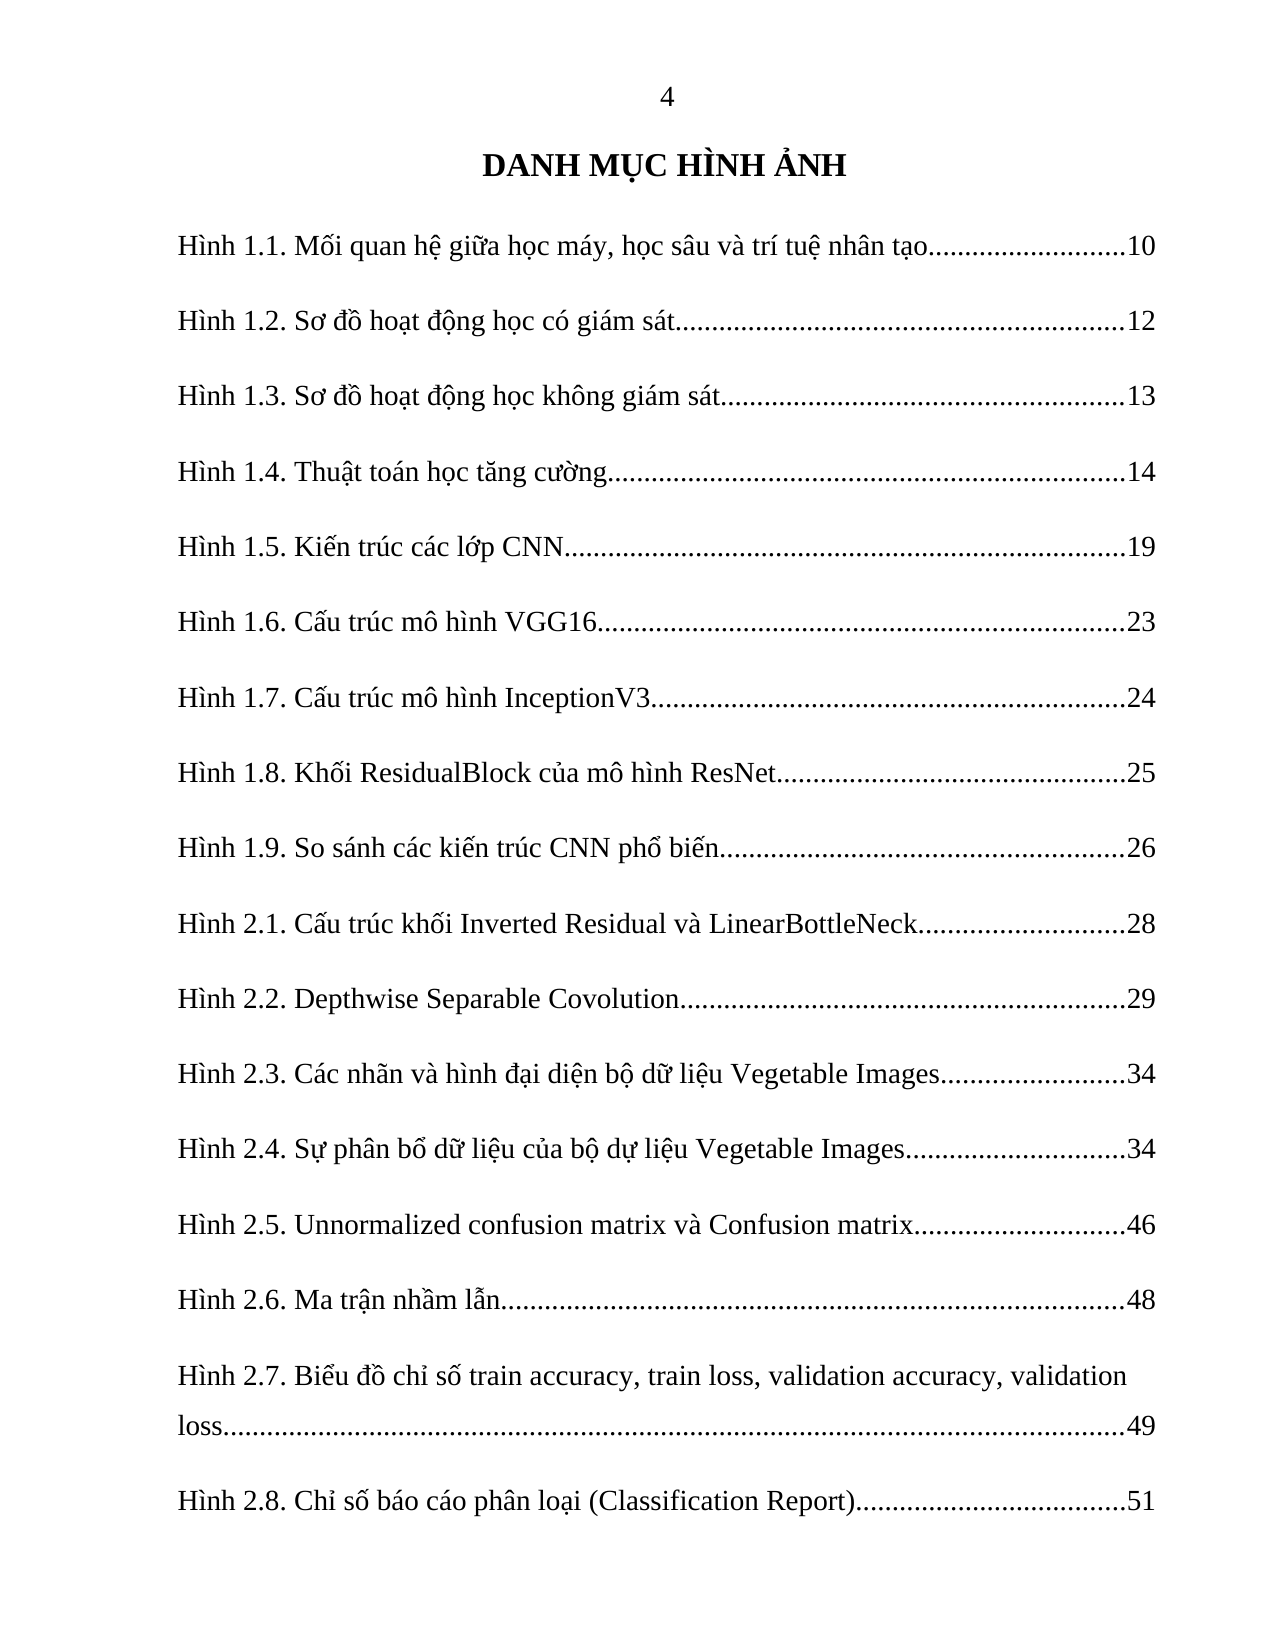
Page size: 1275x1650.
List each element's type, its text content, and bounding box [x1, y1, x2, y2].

text Hình 1.2. Sơ đồ hoạt động học có giám sát. 12 [177, 303, 1157, 337]
text Hình 1.1. Mối quan hệ giữa học máy, học sâu và trí tuệ nhân tạo 10 [177, 228, 1157, 261]
text Hình 2.1. Cấu trúc khối Inverted Residual và LinearBottleNeck 28 [177, 906, 1157, 939]
text Hình 2.2. Depthwise Separable Covolution 29 [177, 981, 1157, 1014]
text Hình 2.4. Sự phân bổ dữ liệu của bộ dự liệu Vegetable Images 34 [177, 1132, 1157, 1165]
text Hình 1.8. Khối ResidualBlock của mô hình ResNet 25 [177, 755, 1157, 789]
text Hình 1.5. Kiến trúc các lớp CNN 19 [177, 529, 1157, 563]
text Hình 1.4. Thuật toán học tăng cường. 14 [177, 454, 1157, 487]
text Hình 2.3. Các nhãn và hình đại diện bộ dữ liệu Vegetable Images 34 [177, 1056, 1157, 1090]
text Hình 1.7. Cấu trúc mô hình InceptionV3 24 [177, 680, 1157, 713]
text Hình 2.6. Ma trận nhầm lẫn 48 [177, 1282, 1157, 1316]
text Hình 2.8. Chỉ số báo cáo phân loại (Classification Report) 51 [177, 1483, 1157, 1517]
subtitle DANH MỤC HÌNH ẢNH [177, 145, 1152, 184]
text Hình 2.7. Biểu đồ chỉ số train accuracy, train loss, validation accuracy, validation loss 49 [177, 1358, 1157, 1441]
text Hình 1.6. Cấu trúc mô hình VGG16 23 [177, 604, 1157, 638]
text Hình 1.3. Sơ đồ hoạt động học không giám sát. 13 [177, 378, 1157, 412]
text Hình 2.5. Unnormalized confusion matrix và Confusion matrix 46 [177, 1207, 1157, 1241]
text Hình 1.9. So sánh các kiến trúc CNN phổ biến 26 [177, 830, 1157, 864]
